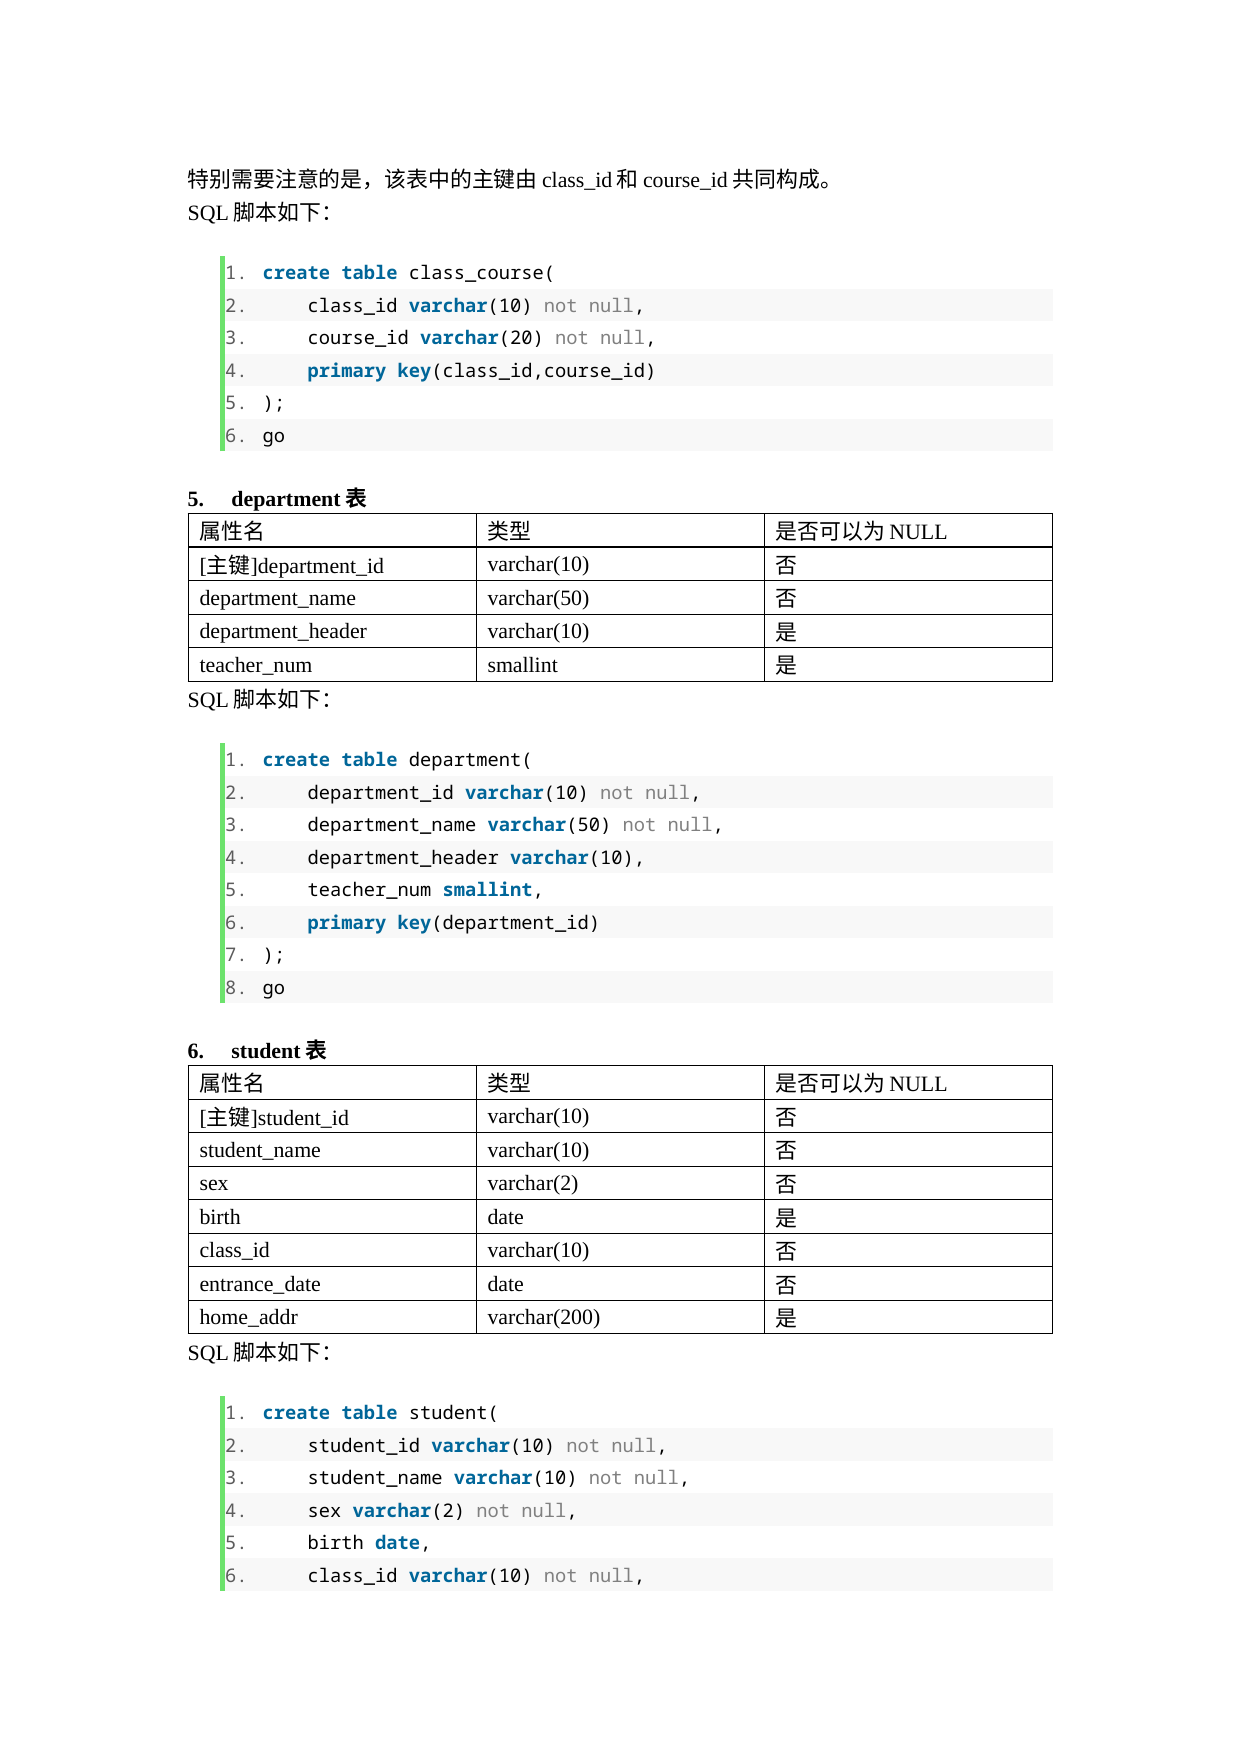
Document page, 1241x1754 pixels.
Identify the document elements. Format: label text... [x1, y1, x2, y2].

list birth date, [225, 1526, 1053, 1558]
table_cell [主键]student_id [189, 1100, 476, 1132]
table_header 类型 [477, 1066, 764, 1098]
table_header 属性名 [189, 514, 476, 546]
table_header 类型 [477, 514, 764, 546]
list primary key(department_id) [225, 906, 1053, 938]
list department_header varchar(10), [225, 841, 1053, 873]
table_cell varchar(10) [477, 615, 764, 647]
list ); [225, 938, 1053, 971]
table_cell varchar(2) [477, 1167, 764, 1199]
table_cell department_name [189, 581, 476, 613]
table_header 属性名 [189, 1066, 476, 1098]
table_cell varchar(10) [477, 548, 764, 580]
list create table student( [225, 1396, 1053, 1428]
table_cell home_addr [189, 1301, 476, 1333]
text SQL脚本如下： [187, 682, 1053, 714]
text SQL脚本如下： [187, 1334, 1053, 1367]
text SQL脚本如下： [187, 194, 1053, 227]
table_header 是否可以为NULL [765, 514, 1052, 546]
list student_id varchar(10) not null, [225, 1428, 1053, 1461]
list course_id varchar(20) not null, [225, 321, 1053, 354]
table_cell student_name [189, 1133, 476, 1166]
table_cell birth [189, 1200, 476, 1233]
table_cell teacher_num [189, 648, 476, 681]
list create table department( [225, 743, 1053, 776]
list department_name varchar(50) not null, [225, 808, 1053, 841]
table_cell [主键]department_id [189, 548, 476, 580]
table_cell 是 [765, 1301, 1052, 1333]
list department表 [187, 480, 1053, 513]
table_cell varchar(10) [477, 1234, 764, 1266]
list ); [225, 386, 1053, 419]
list create table class_course( [225, 256, 1053, 289]
list student表 [187, 1032, 1053, 1065]
table_cell 否 [765, 1133, 1052, 1166]
table_cell sex [189, 1167, 476, 1199]
table_cell 否 [765, 1267, 1052, 1300]
list student_name varchar(10) not null, [225, 1461, 1053, 1493]
table_cell 是 [765, 615, 1052, 647]
list class_id varchar(10) not null, [225, 1558, 1053, 1591]
table_cell 否 [765, 548, 1052, 580]
list primary key(class_id,course_id) [225, 354, 1053, 386]
table_cell 是 [765, 648, 1052, 681]
table_cell 否 [765, 1167, 1052, 1199]
list teacher_num smallint, [225, 873, 1053, 906]
table_cell 是 [765, 1200, 1052, 1233]
table_cell entrance_date [189, 1267, 476, 1300]
table_cell smallint [477, 648, 764, 681]
table_cell 否 [765, 581, 1052, 613]
list go [225, 971, 1053, 1003]
table_cell varchar(200) [477, 1301, 764, 1333]
table_cell varchar(10) [477, 1100, 764, 1132]
list class_id varchar(10) not null, [225, 289, 1053, 321]
table_cell department_header [189, 615, 476, 647]
list department_id varchar(10) not null, [225, 776, 1053, 808]
table_cell date [477, 1200, 764, 1233]
table_header 是否可以为NULL [765, 1066, 1052, 1098]
text 特别需要注意的是，该表中的主键由class_id和course_id共同构成。 [187, 162, 1053, 194]
table_cell 否 [765, 1234, 1052, 1266]
table_cell date [477, 1267, 764, 1300]
list sex varchar(2) not null, [225, 1493, 1053, 1526]
table_cell 否 [765, 1100, 1052, 1132]
table_cell class_id [189, 1234, 476, 1266]
list go [225, 419, 1053, 451]
table_cell varchar(50) [477, 581, 764, 613]
table_cell varchar(10) [477, 1133, 764, 1166]
